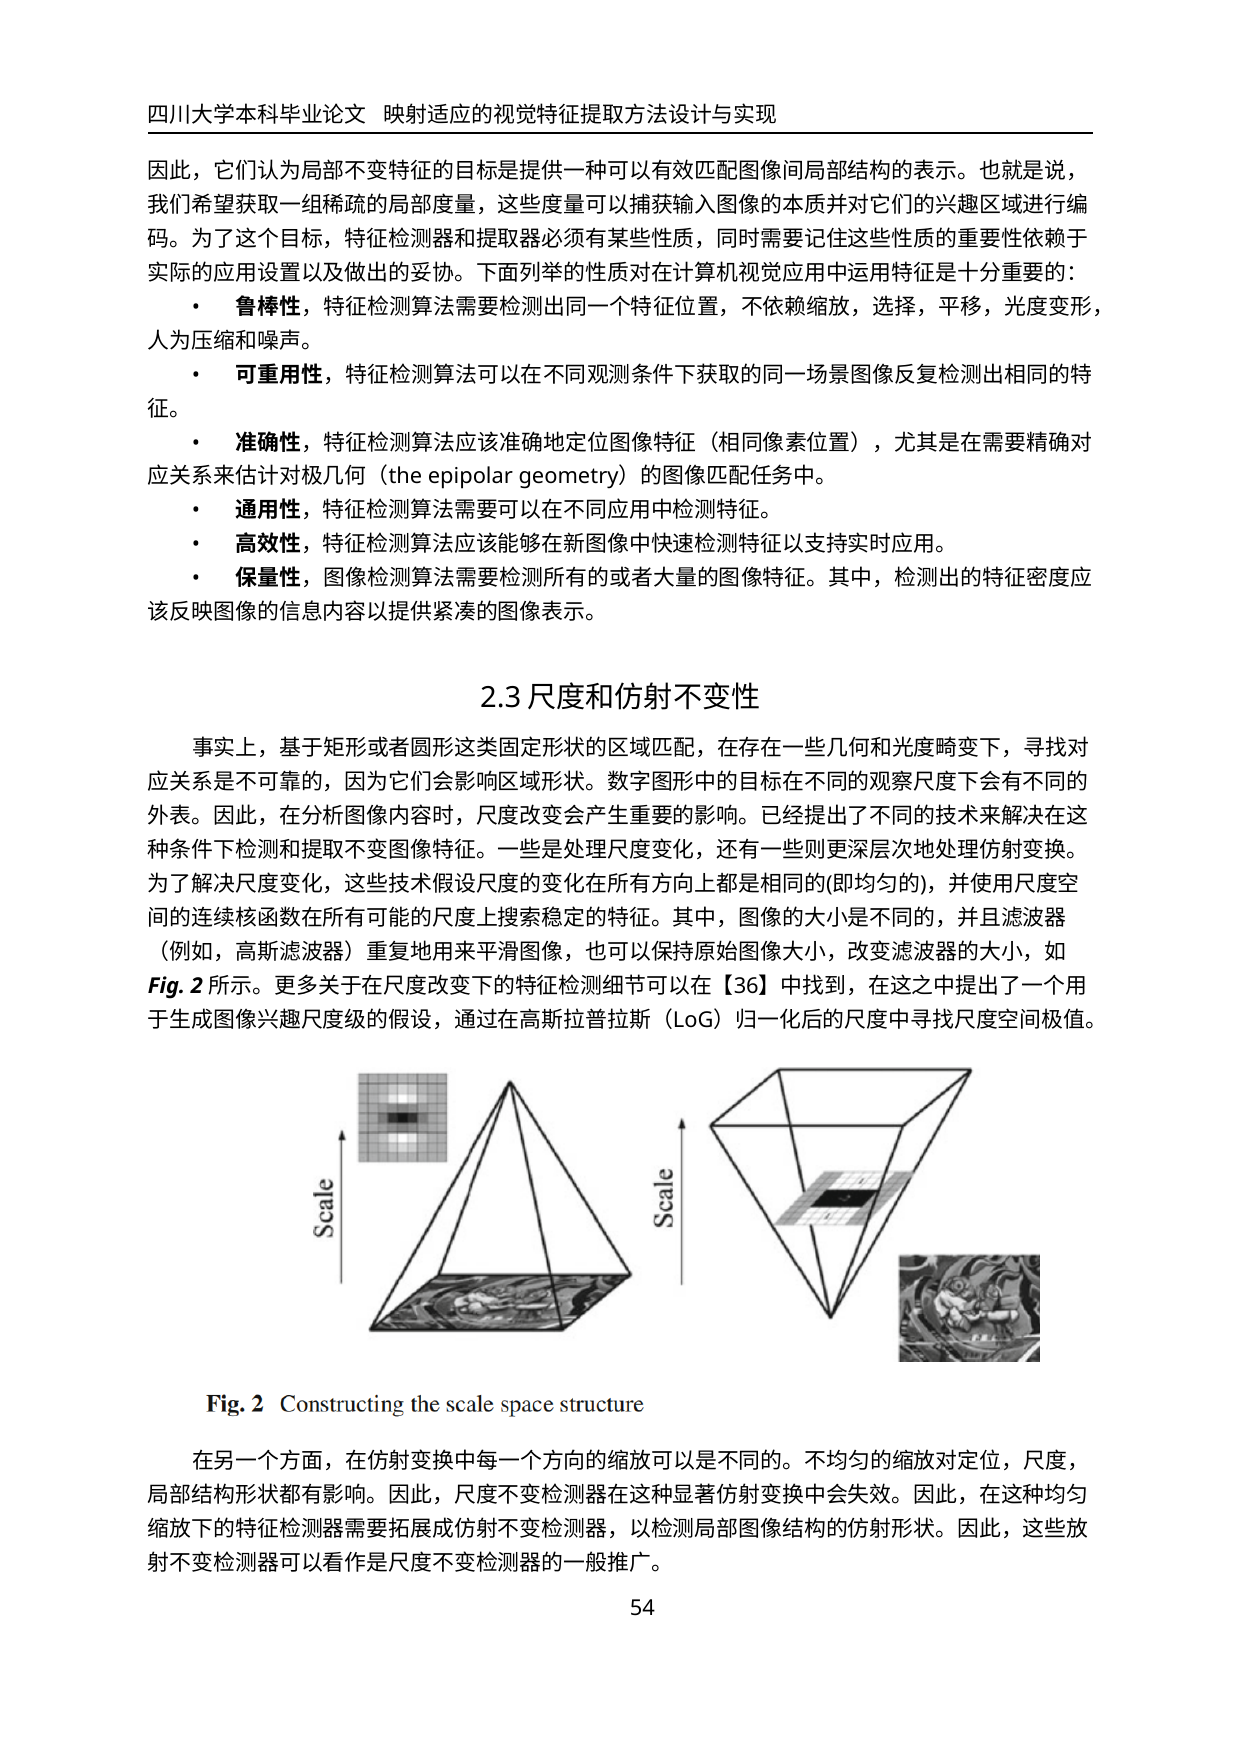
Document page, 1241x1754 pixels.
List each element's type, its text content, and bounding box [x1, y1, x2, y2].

list 鲁棒性，特征检测算法需要检测出同一个特征位置，不依赖缩放，选择，平移，光度变形，人为压缩和噪声。 [148, 288, 1092, 356]
list 高效性，特征检测算法应该能够在新图像中快速检测特征以支持实时应用。 [148, 525, 1092, 559]
picture [182, 1034, 1058, 1442]
list 保量性，图像检测算法需要检测所有的或者大量的图像特征。其中，检测出的特征密度应该反映图像的信息内容以提供紧凑的图像表示。 [148, 559, 1092, 627]
text 事实上，基于矩形或者圆形这类固定形状的区域匹配，在存在一些几何和光度畸变下，寻找对应关系是不可靠的，因为它们会影响区域形状。数字图形中的目标在不同的观察尺度下会有不同的外表。因此，在分析图像内容时，尺度改变会产生重要的影响。已经提出了不同的技术来解决在这种条件下检测和提取不变图像特征。一些是处理尺度变化，还有一些则更深层次地处理仿射变换。为了解决尺度变化，这些技术假设尺度的变化在所有方向上都是相同的(即均匀的)，并使用尺度空间的连续核函数在所有可能的尺度上搜索稳定的特征。其中，图像的大小是不同的，并且滤波器（例如，高斯滤波器）重复地用来平滑图像，也可以保持原始图像大小，改变滤波器的大小，如 Fig. 2 所示。更多关于在尺度改变下的特征检测细节可以在【36】中找到，在这之中提出了一个用于生成图像兴趣尺度级的假设，通过在高斯拉普拉斯（LoG）归一化后的尺度中寻找尺度空间极值。 [148, 729, 1092, 1035]
list 可重用性，特征检测算法可以在不同观测条件下获取的同一场景图像反复检测出相同的特征。 [148, 356, 1092, 423]
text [148, 152, 1092, 288]
list 准确性，特征检测算法应该准确地定位图像特征（相同像素位置），尤其是在需要精确对应关系来估计对极几何（the epipolar geometry）的图像匹配任务中。 [148, 423, 1092, 491]
text 2.3尺度和仿射不变性 [148, 661, 1092, 729]
list 通用性，特征检测算法需要可以在不同应用中检测特征。 [148, 491, 1092, 525]
